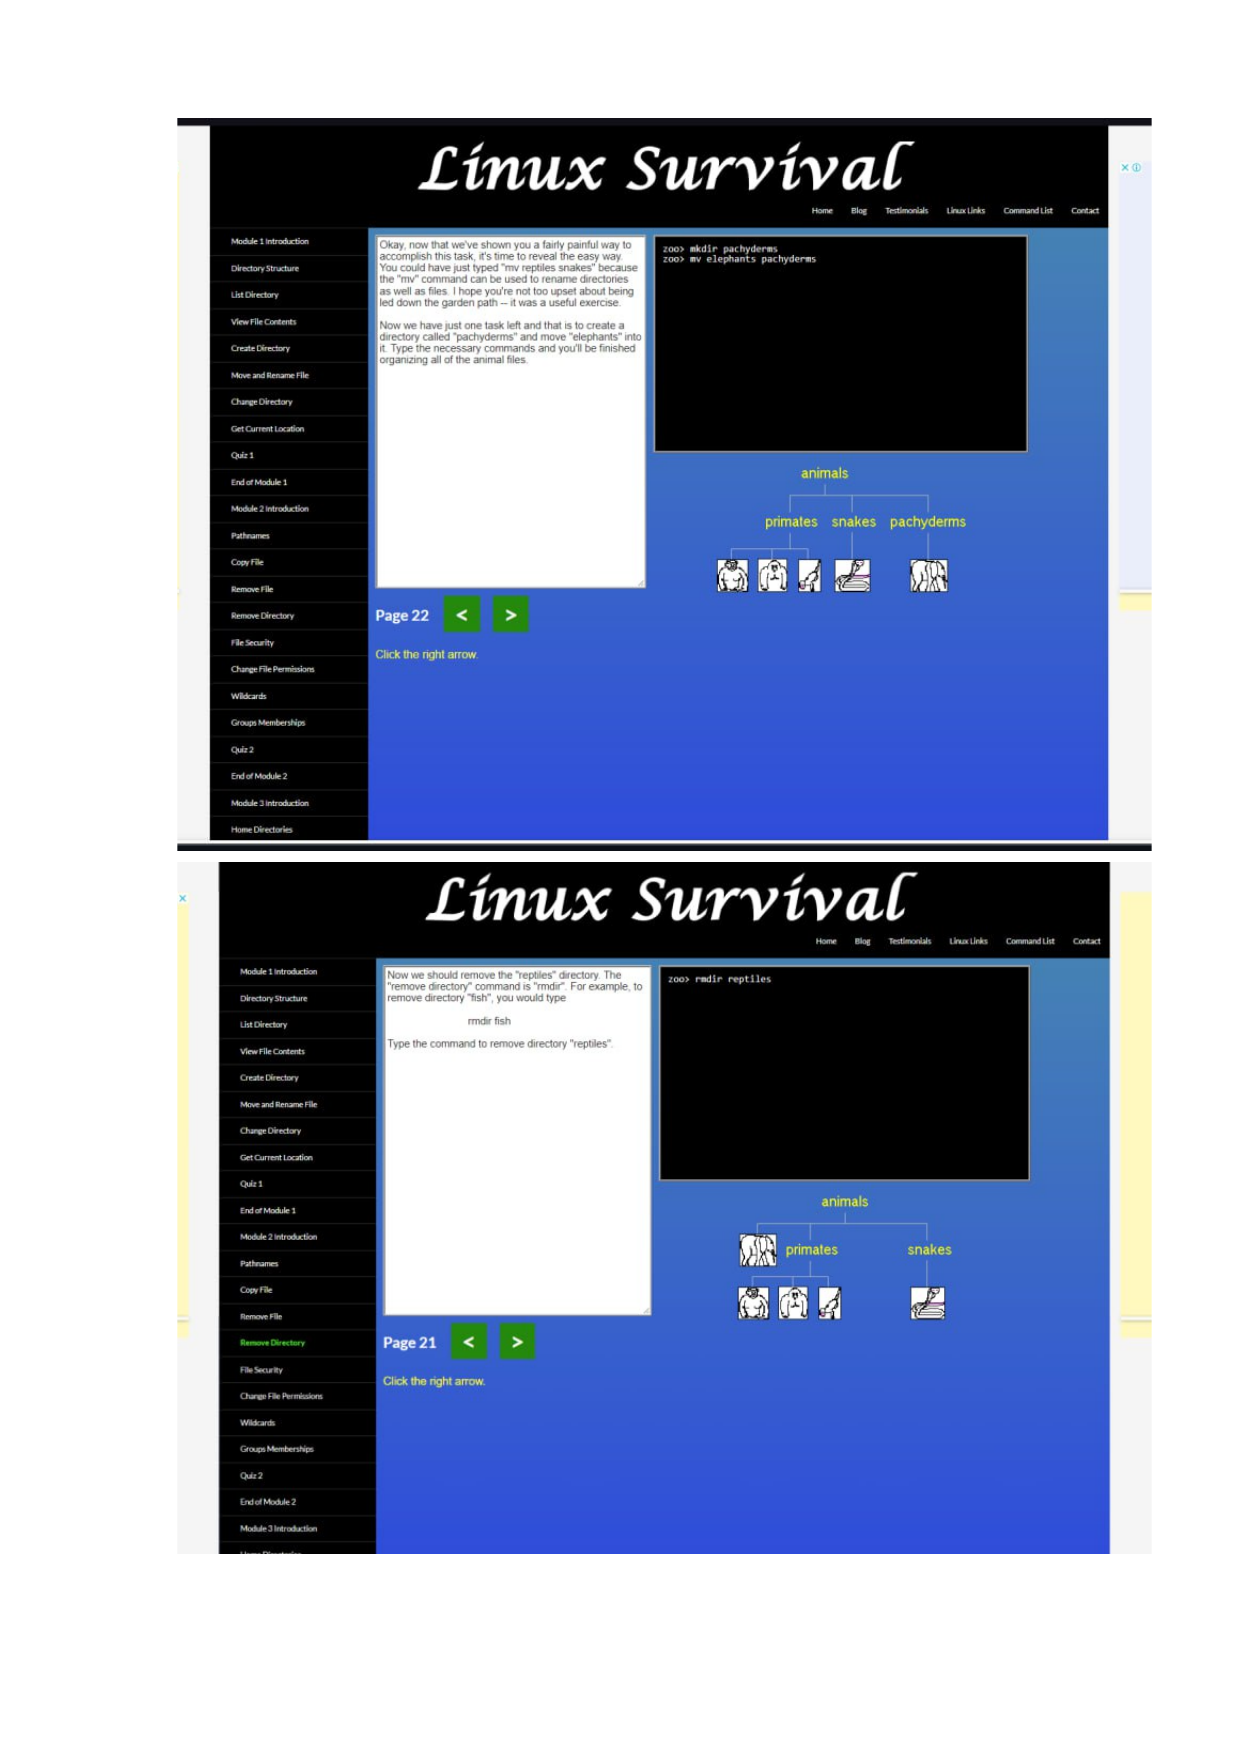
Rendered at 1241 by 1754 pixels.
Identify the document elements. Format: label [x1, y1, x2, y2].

picture [177, 118, 1152, 851]
picture [177, 862, 1152, 1554]
